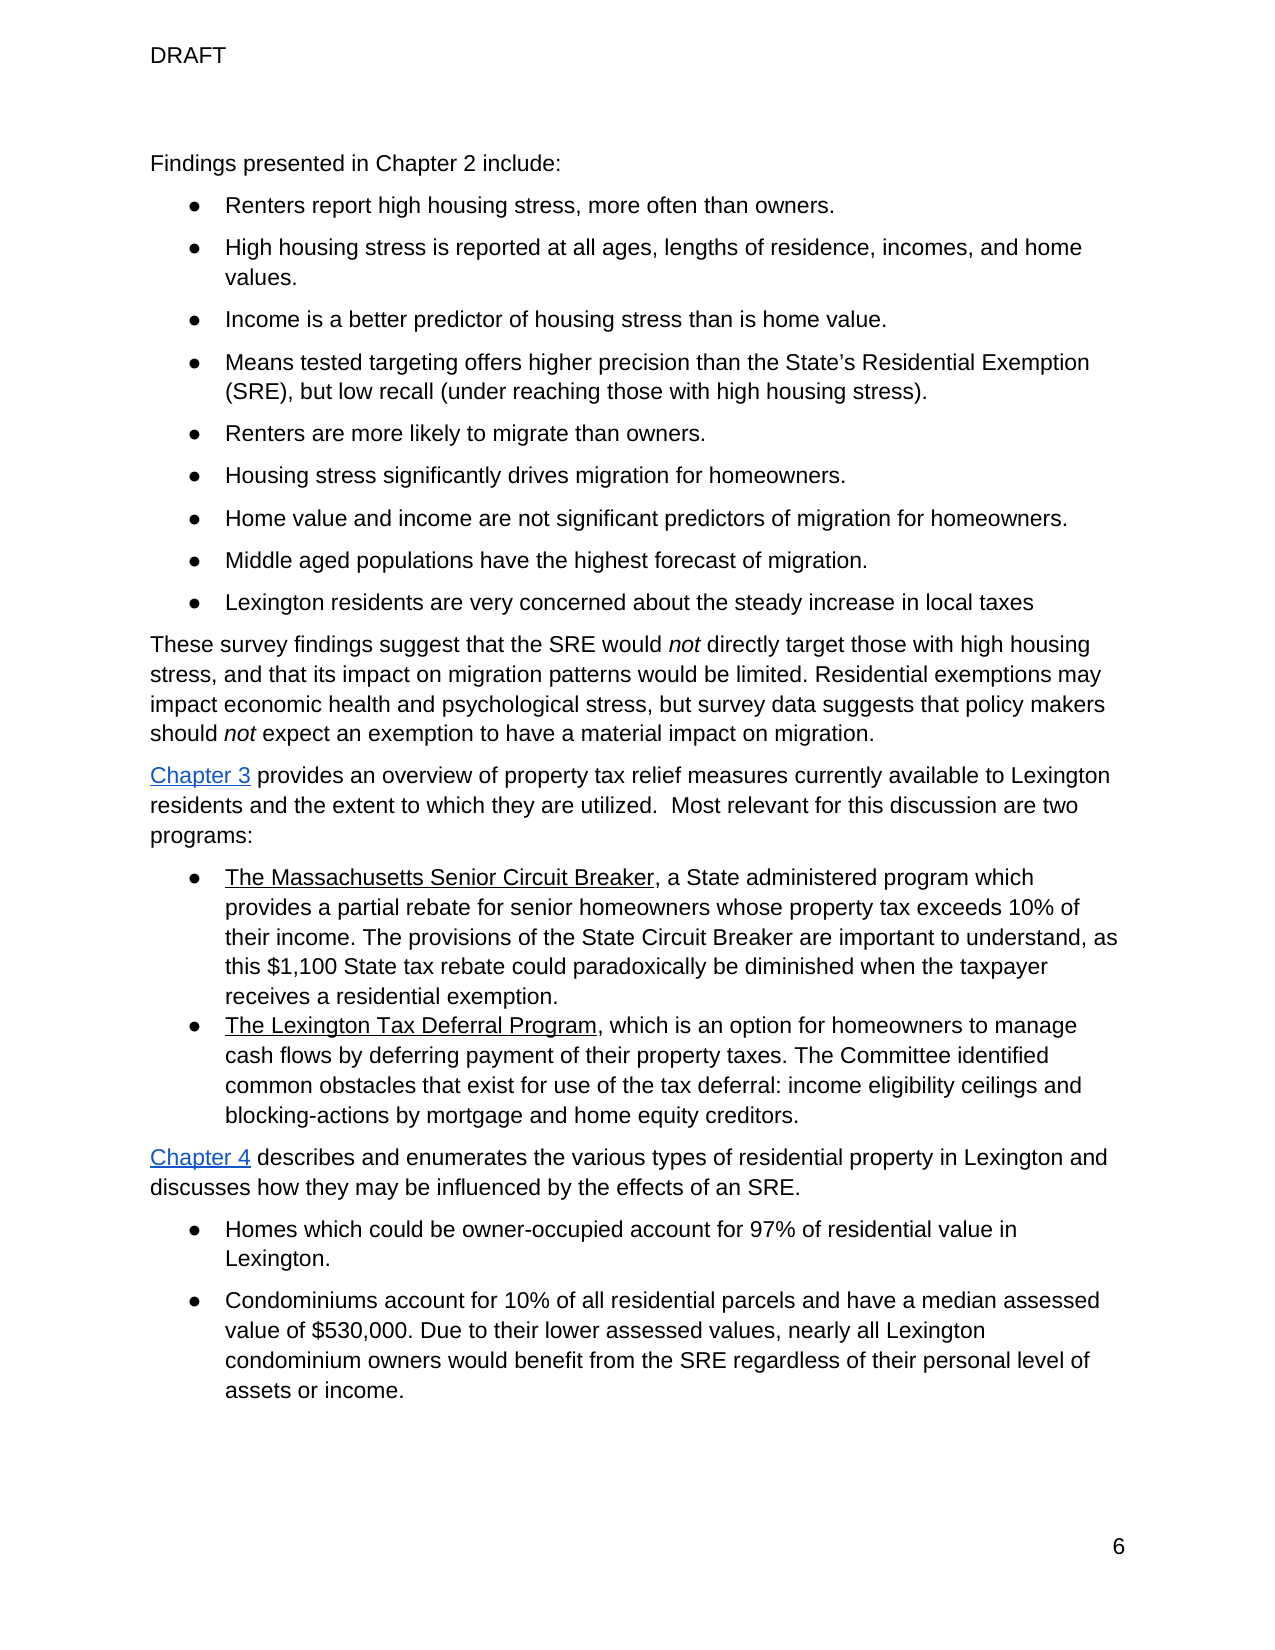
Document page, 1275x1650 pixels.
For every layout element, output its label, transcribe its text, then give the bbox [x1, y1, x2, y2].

list Lexington residents are very concerned about the steady increase in local taxes [187, 589, 1125, 615]
list Middle aged populations have the highest forecast of migration. [187, 547, 1125, 573]
list Renters are more likely to migrate than owners. [187, 420, 1125, 447]
list Housing stress significantly drives migration for homeowners. [187, 462, 1125, 489]
list The Massachusetts Senior Circuit Breaker, a State administered program which provides a partial rebate for senior homeowners whose property tax exceeds 10% of their income. The provisions of the State Circuit Breaker are important to understand, as this $1,100 State tax rebate could paradoxically be diminished when the taxpayer receives a residential exemption. [187, 864, 1125, 1009]
list Means tested targeting offers higher precision than the State’s Residential Exemption (SRE), but low recall (under reaching those with high housing stress). [187, 348, 1125, 404]
list Condominiums account for 10% of all residential parcels and have a median assessed value of $530,000. Due to their lower assessed values, nearly all Lexington condominium owners would benefit from the SRE regardless of their personal level of assets or income. [187, 1287, 1125, 1403]
list Renters report high housing stress, more often than owners. [187, 192, 1125, 218]
list The Lexington Tax Deferral Program, which is an option for homeowners to manage cash flows by deferring payment of their property taxes. The Committee identified common obstacles that exist for use of the tax deferral: income eligibility ceilings and blocking-actions by mortgage and home equity creditors. [187, 1012, 1125, 1128]
text These survey findings suggest that the SRE would not directly target those with high housing stress, and that its impact on migration patterns would be limited. Residential exemptions may impact economic health and psychological stress, but survey data suggests that policy makers should not expect an exemption to have a material impact on migration. [150, 631, 1125, 747]
text Findings presented in Chapter 2 include: [150, 150, 1125, 176]
text Chapter 4 describes and enumerates the various types of residential property in Lexington and discusses how they may be influenced by the effects of an SRE. [150, 1144, 1125, 1200]
list Home value and income are not significant predictors of migration for homeowners. [187, 505, 1125, 531]
list Income is a better predictor of housing stress than is home value. [187, 306, 1125, 333]
text Chapter 3 provides an overview of property tax relief measures currently available to Lexington residents and the extent to which they are utilized. Most relevant for this discussion are two programs: [150, 762, 1125, 848]
list High housing stress is reported at all ages, lengths of residence, incomes, and home values. [187, 234, 1125, 290]
list Homes which could be owner-occupied account for 97% of residential value in Lexington. [187, 1216, 1125, 1272]
